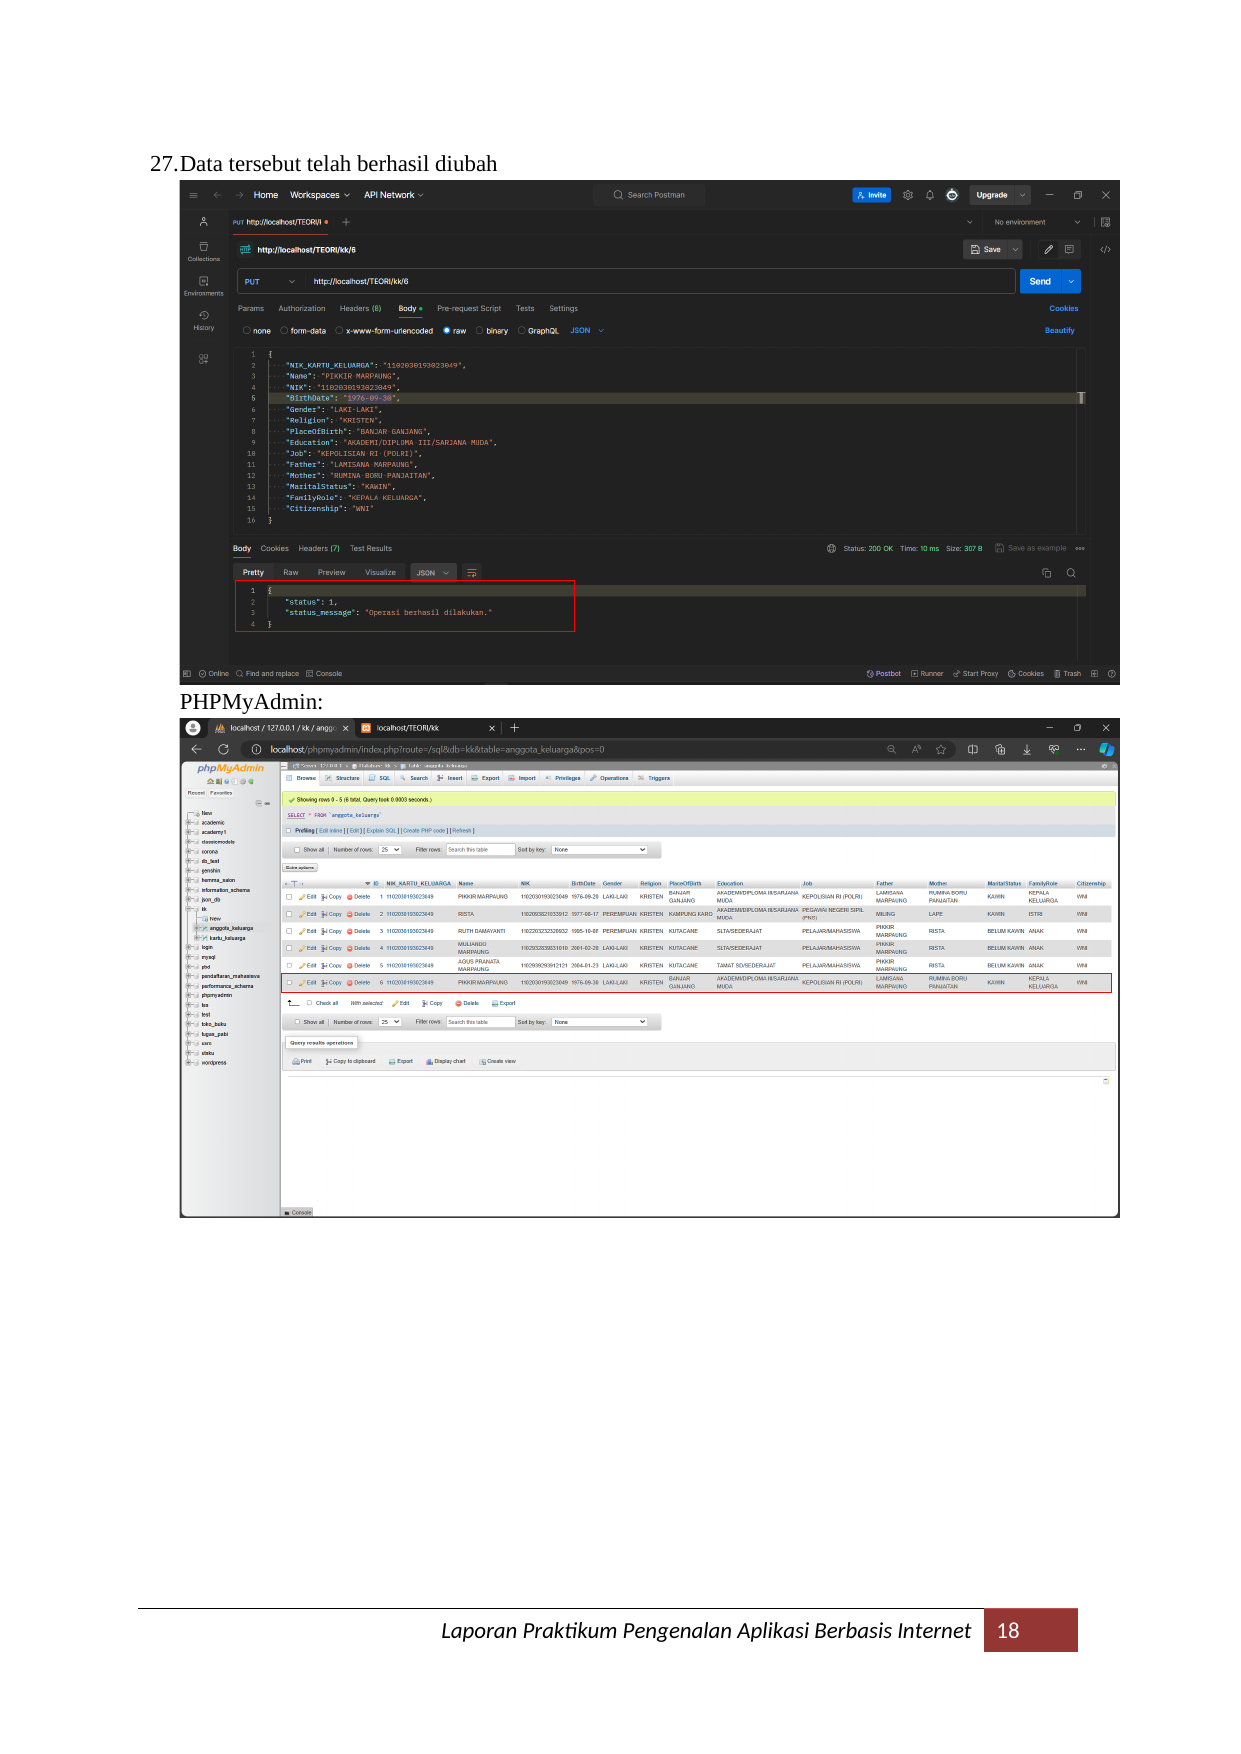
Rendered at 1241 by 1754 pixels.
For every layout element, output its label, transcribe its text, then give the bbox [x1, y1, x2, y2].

picture [179, 180, 1120, 685]
picture [179, 718, 1120, 1218]
list PHPMyAdmin: [179, 688, 1090, 715]
list Data tersebut telah berhasil diubah [150, 150, 1090, 176]
